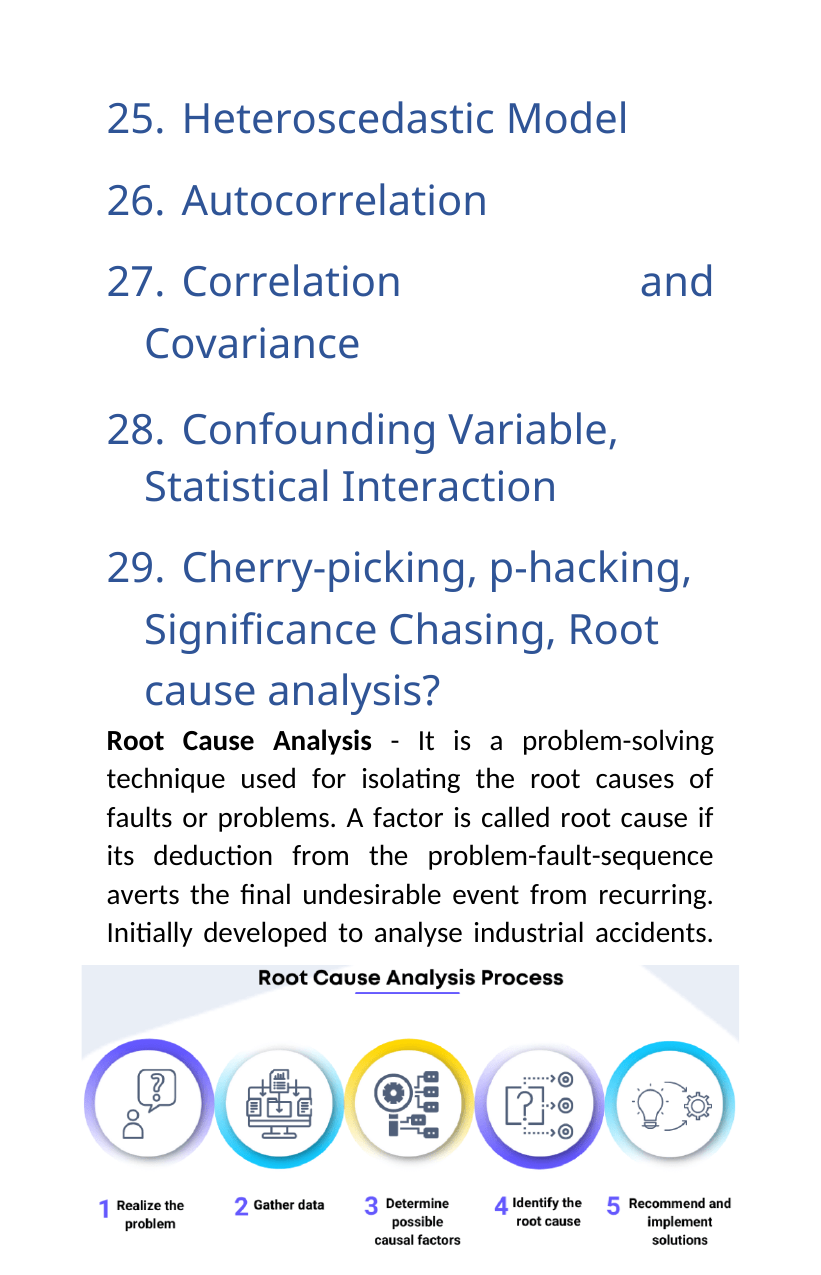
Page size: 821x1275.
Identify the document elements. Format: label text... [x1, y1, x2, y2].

subtitle Heteroscedastic Model [106, 89, 714, 145]
subtitle Cherry-picking, p-hacking, Significance Chasing, Root cause analysis? [106, 538, 714, 717]
subtitle Correlation and Covariance [106, 252, 714, 370]
subtitle Autocorrelation [106, 170, 714, 227]
picture [81, 965, 740, 1247]
subtitle Confounding Variable, Statistical Interaction [106, 400, 714, 513]
